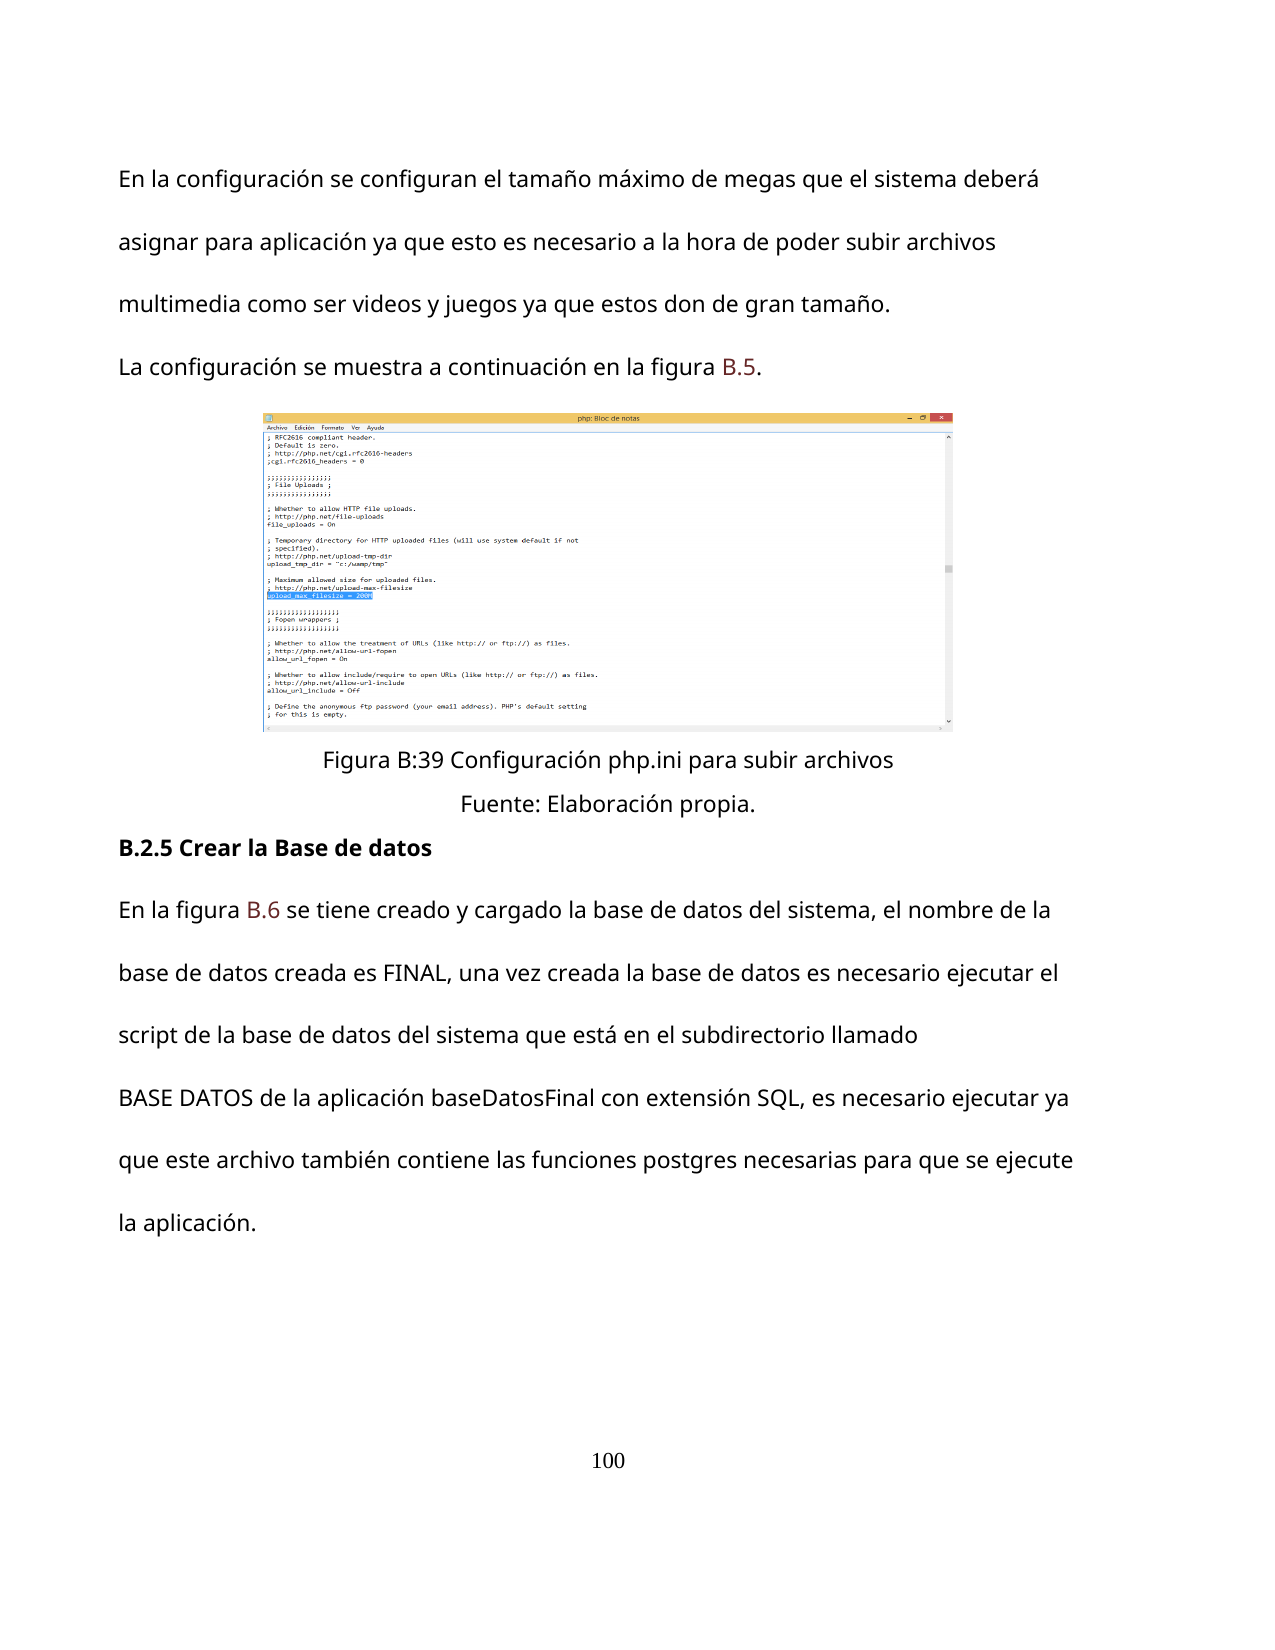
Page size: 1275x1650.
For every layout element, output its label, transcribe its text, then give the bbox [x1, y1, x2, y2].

text En la figura B.6 se tiene creado y cargado la base de datos del sistema, el nombre de la base de datos creada es FINAL, una vez creada la base de datos es necesario ejecutar el script de la base de datos del sistema que está en el subdirectorio llamado [118, 894, 1098, 1051]
subtitle B.2.5 Crear la Base de datos [118, 832, 1098, 863]
text BASE DATOS de la aplicación baseDatosFinal con extensión SQL, es necesario ejecutar ya que este archivo también contiene las funciones postgres necesarias para que se ejecute la aplicación. [118, 1082, 1098, 1238]
text La configuración se muestra a continuación en la figura B.5. [118, 351, 1098, 382]
text En la configuración se configuran el tamaño máximo de megas que el sistema deberá asignar para aplicación ya que esto es necesario a la hora de poder subir archivos multimedia como ser videos y juegos ya que estos don de gran tamaño. [118, 163, 1098, 319]
text Fuente: Elaboración propia. [118, 788, 1098, 819]
